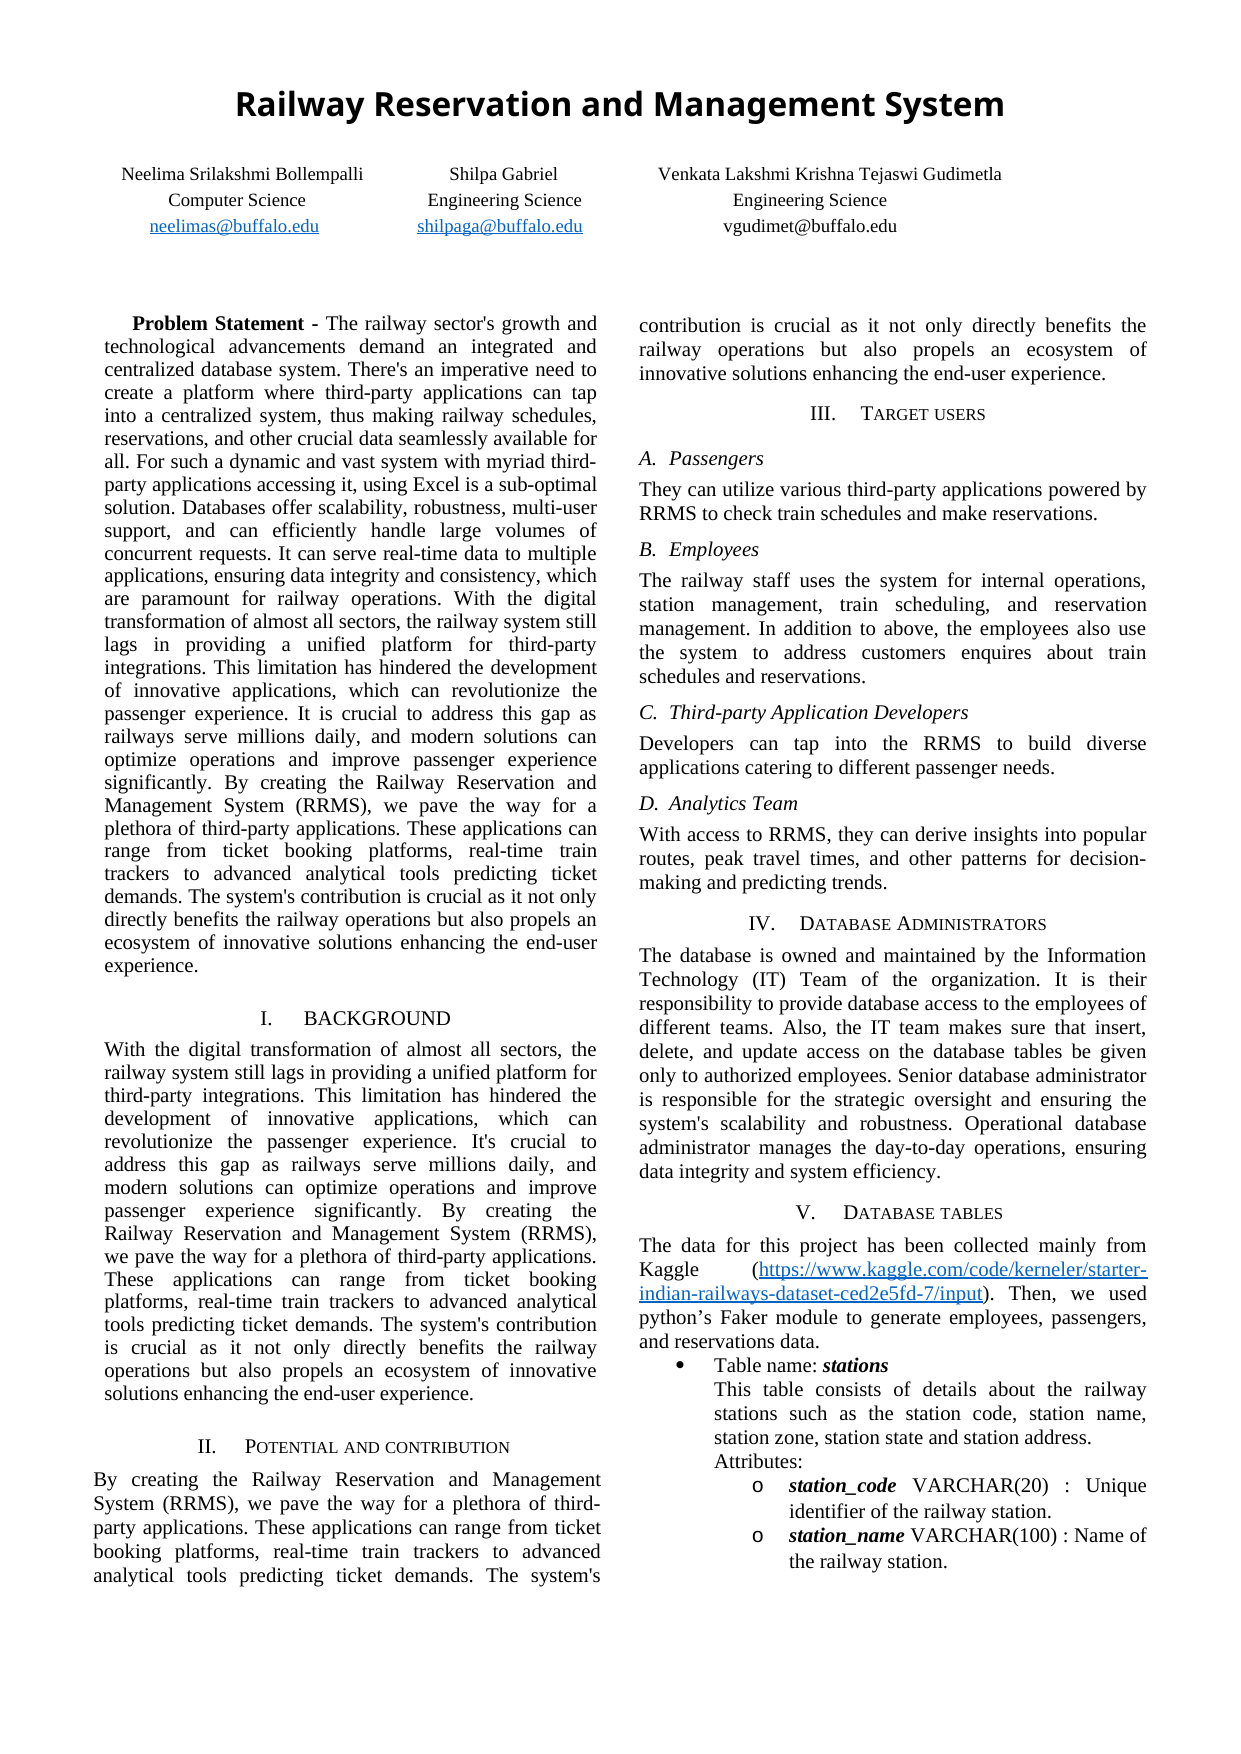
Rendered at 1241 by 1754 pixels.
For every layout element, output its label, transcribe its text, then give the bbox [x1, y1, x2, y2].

text Neelima Srilakshmi Bollempalli Shilpa Gabriel [93, 163, 583, 185]
subtitle Employees [639, 537, 1147, 561]
text This table consists of details about the railway stations such as the station code, station name, station zone, station state and station address. [714, 1377, 1147, 1449]
text With access to RRMS, they can derive insights into popular routes, peak travel times, and other patterns for decision-making and predicting trends. [639, 822, 1147, 894]
list station_name VARCHAR(100) : Name of the railway station. [751, 1523, 1147, 1573]
list station_code VARCHAR(20) : Unique identifier of the railway station. [751, 1473, 1147, 1523]
text The railway staff uses the system for internal operations, station management, train scheduling, and reservation management. In addition to above, the employees also use the system to address customers enquires about train schedules and reservations. [639, 567, 1147, 688]
subtitle Database tables [639, 1200, 1147, 1224]
text vgudimet@buffalo.edu [658, 215, 1147, 236]
text Computer Science Engineering Science [93, 189, 583, 211]
subtitle BACKGROUND [93, 1006, 601, 1030]
subtitle Analytics Team [639, 791, 1147, 815]
text Problem Statement - The railway sector's growth and technological advancements demand an integrated and centralized database system. There's an imperative need to create a platform where third-party applications can tap into a centralized system, thus making railway schedules, reservations, and other crucial data seamlessly available for all. For such a dynamic and vast system with myriad third-party applications accessing it, using Excel is a sub-optimal solution. Databases offer scalability, robustness, multi-user support, and can efficiently handle large volumes of concurrent requests. It can serve real-time data to multiple applications, ensuring data integrity and consistency, which are paramount for railway operations. With the digital transformation of almost all sectors, the railway system still lags in providing a unified platform for third-party integrations. This limitation has hindered the development of innovative applications, which can revolutionize the passenger experience. It is crucial to address this gap as railways serve millions daily, and modern solutions can optimize operations and improve passenger experience significantly. By creating the Railway Reservation and Management System (RRMS), we pave the way for a plethora of third-party applications. These applications can range from ticket booking platforms, real-time train trackers to advanced analytical tools predicting ticket demands. The system's contribution is crucial as it not only directly benefits the railway operations but also propels an ecosystem of innovative solutions enhancing the end-user experience. [104, 312, 597, 977]
text They can utilize various third-party applications powered by RRMS to check train schedules and make reservations. [639, 477, 1147, 525]
text Developers can tap into the RRMS to build diverse applications catering to different passenger needs. [639, 731, 1147, 779]
subtitle Target users [639, 401, 1147, 425]
subtitle Database Administrators [639, 910, 1147, 934]
list Table name: stations [676, 1353, 1147, 1377]
text By creating the Railway Reservation and Management System (RRMS), we pave the way for a plethora of third-party applications. These applications can range from ticket booking platforms, real-time train trackers to advanced analytical tools predicting ticket demands. The system's contribution is crucial as it not only directly benefits the railway operations but also propels an ecosystem of innovative solutions enhancing the end-user experience. [93, 1467, 601, 1587]
text The database is owned and maintained by the Information Technology (IT) Team of the organization. It is their responsibility to provide database access to the employees of different teams. Also, the IT team makes sure that insert, delete, and update access on the database tables be given only to authorized employees. Senior database administrator is responsible for the strategic oversight and ensuring the system's scalability and robustness. Operational database administrator manages the day-to-day operations, ensuring data integrity and system efficiency. [639, 943, 1147, 1183]
text neelimas@buffalo.edu shilpaga@buffalo.edu [93, 215, 583, 284]
text Engineering Science [658, 189, 1147, 211]
text Venkata Lakshmi Krishna Tejaswi Gudimetla [658, 163, 1147, 185]
text With the digital transformation of almost all sectors, the railway system still lags in providing a unified platform for third-party integrations. This limitation has hindered the development of innovative applications, which can revolutionize the passenger experience. It's crucial to address this gap as railways serve millions daily, and modern solutions can optimize operations and improve passenger experience significantly. By creating the Railway Reservation and Management System (RRMS), we pave the way for a plethora of third-party applications. These applications can range from ticket booking platforms, real-time train trackers to advanced analytical tools predicting ticket demands. The system's contribution is crucial as it not only directly benefits the railway operations but also propels an ecosystem of innovative solutions enhancing the end-user experience. [104, 1038, 597, 1405]
subtitle Passengers [639, 446, 1147, 470]
text By creating the Railway Reservation and Management System (RRMS), we pave the way for a plethora of third-party applications. These applications can range from ticket booking platforms, real-time train trackers to advanced analytical tools predicting ticket demands. The system's contribution is crucial as it not only directly benefits the railway operations but also propels an ecosystem of innovative solutions enhancing the end-user experience. [639, 312, 1147, 385]
subtitle Potential and contribution [93, 1434, 601, 1458]
subtitle Third-party Application Developers [639, 700, 1147, 724]
title Railway Reservation and Management System [93, 81, 1147, 127]
text Attributes: [714, 1449, 1147, 1473]
text The data for this project has been collected mainly from Kaggle (https://www.kaggle.com/code/kerneler/starter-indian-railways-dataset-ced2e5fd-7/input). Then, we used python’s Faker module to generate employees, passengers, and reservations data. [639, 1232, 1147, 1353]
